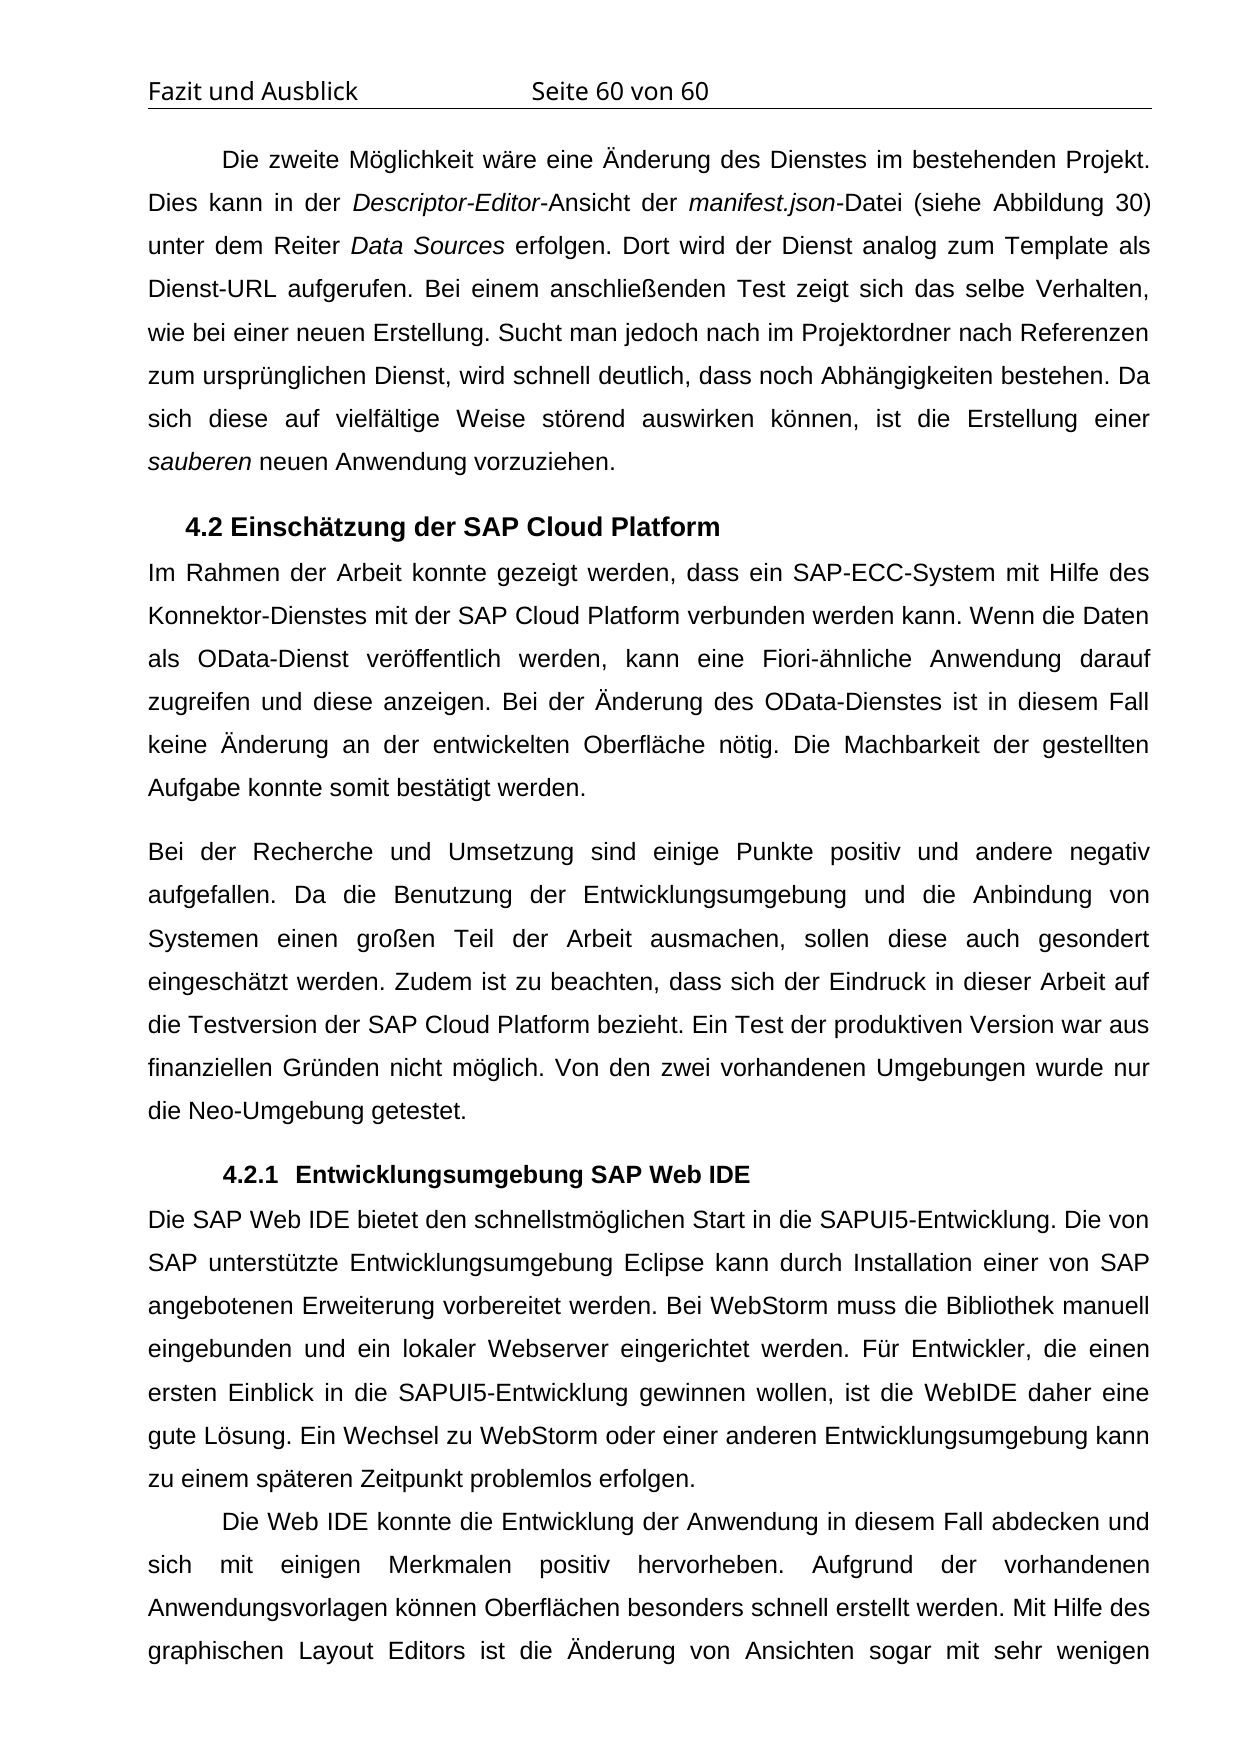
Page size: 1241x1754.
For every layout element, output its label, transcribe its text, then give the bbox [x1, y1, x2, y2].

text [148, 1507, 1152, 1665]
text Im Rahmen der Arbeit konnte gezeigt werden, dass ein SAP-ECC-System mit Hilfe des Konnektor-Dienstes mit der SAP Cloud Platform verbunden werden kann. Wenn die Daten als OData-Dienst veröffentlich werden, kann eine Fiori-ähnliche Anwendung darauf zugreifen und diese anzeigen. Bei der Änderung des OData-Dienstes ist in diesem Fall keine Änderung an der entwickelten Oberfläche nötig. Die Machbarkeit der gestellten Aufgabe konnte somit bestätigt werden. [148, 558, 1152, 802]
subtitle Entwicklungsumgebung SAP Web IDE [223, 1160, 1152, 1189]
text Bei der Recherche und Umsetzung sind einige Punkte positiv und andere negativ aufgefallen. Da die Benutzung der Entwicklungsumgebung und die Anbindung von Systemen einen großen Teil der Arbeit ausmachen, sollen diese auch gesondert eingeschätzt werden. Zudem ist zu beachten, dass sich der Eindruck in dieser Arbeit auf die Testversion der SAP Cloud Platform bezieht. Ein Test der produktiven Version war aus finanziellen Gründen nicht möglich. Von den zwei vorhandenen Umgebungen wurde nur die Neo-Umgebung getestet. [148, 837, 1152, 1125]
subtitle Einschätzung der SAP Cloud Platform [185, 511, 1152, 542]
text Die zweite Möglichkeit wäre eine Änderung des Dienstes im bestehenden Projekt. Dies kann in der Descriptor-Editor-Ansicht der manifest.json-Datei (siehe Abbildung 30) unter dem Reiter Data Sources erfolgen. Dort wird der Dienst analog zum Template als Dienst-URL aufgerufen. Bei einem anschließenden Test zeigt sich das selbe Verhalten, wie bei einer neuen Erstellung. Sucht man jedoch nach im Projektordner nach Referenzen zum ursprünglichen Dienst, wird schnell deutlich, dass noch Abhängigkeiten bestehen. Da sich diese auf vielfältige Weise störend auswirken können, ist die Erstellung einer sauberen neuen Anwendung vorzuziehen. [148, 145, 1152, 476]
text Die SAP Web IDE bietet den schnellstmöglichen Start in die SAPUI5-Entwicklung. Die von SAP unterstützte Entwicklungsumgebung Eclipse kann durch Installation einer von SAP angebotenen Erweiterung vorbereitet werden. Bei WebStorm muss die Bibliothek manuell eingebunden und ein lokaler Webserver eingerichtet werden. Für Entwickler, die einen ersten Einblick in die SAPUI5-Entwicklung gewinnen wollen, ist die WebIDE daher eine gute Lösung. Ein Wechsel zu WebStorm oder einer anderen Entwicklungsumgebung kann zu einem späteren Zeitpunkt problemlos erfolgen. [148, 1205, 1152, 1492]
